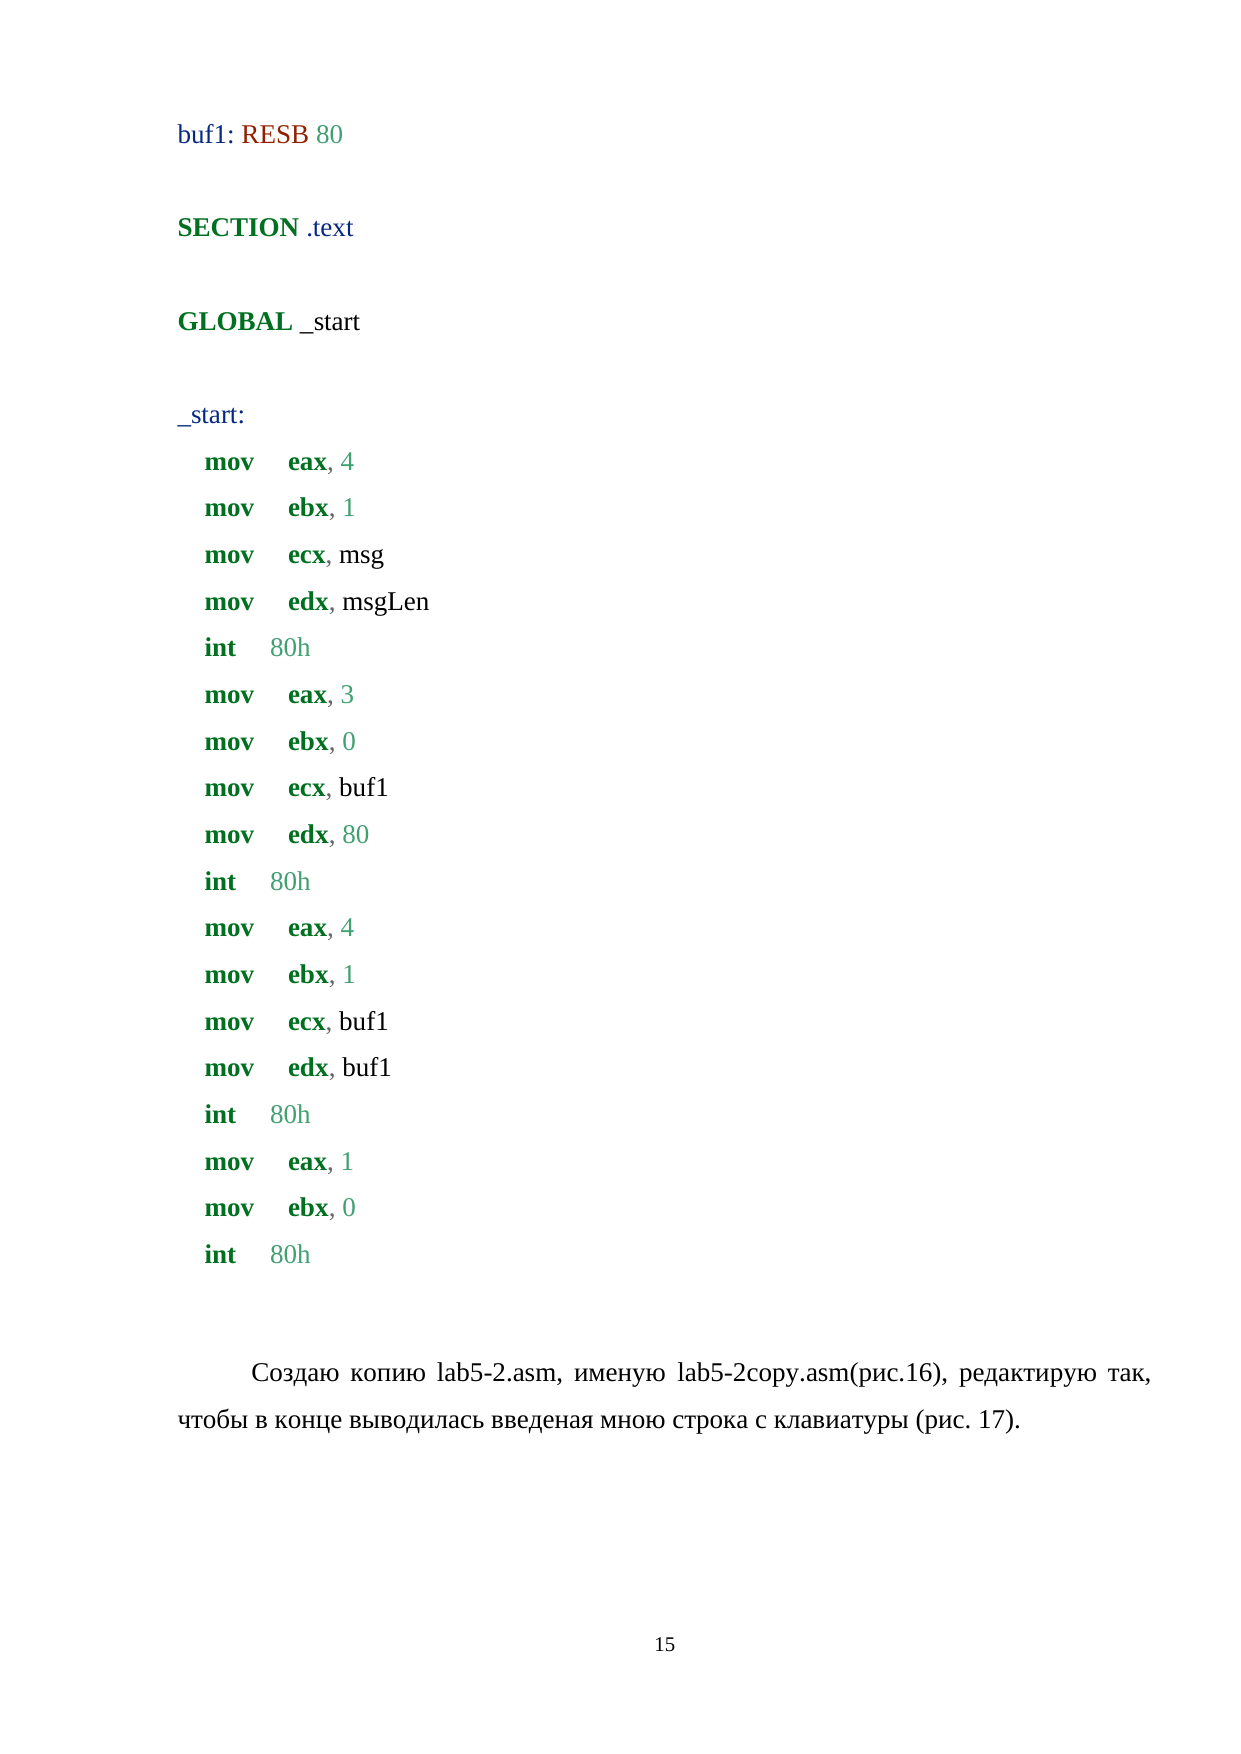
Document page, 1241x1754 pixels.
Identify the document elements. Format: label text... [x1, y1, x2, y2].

text Создаю копию lab5-2.asm, именую lab5-2copy.asm(рис.16), редактирую так, чтобы в конце выводилась введеная мною строка с клавиатуры (рис. 17). [177, 1356, 1152, 1434]
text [177, 118, 1152, 1269]
